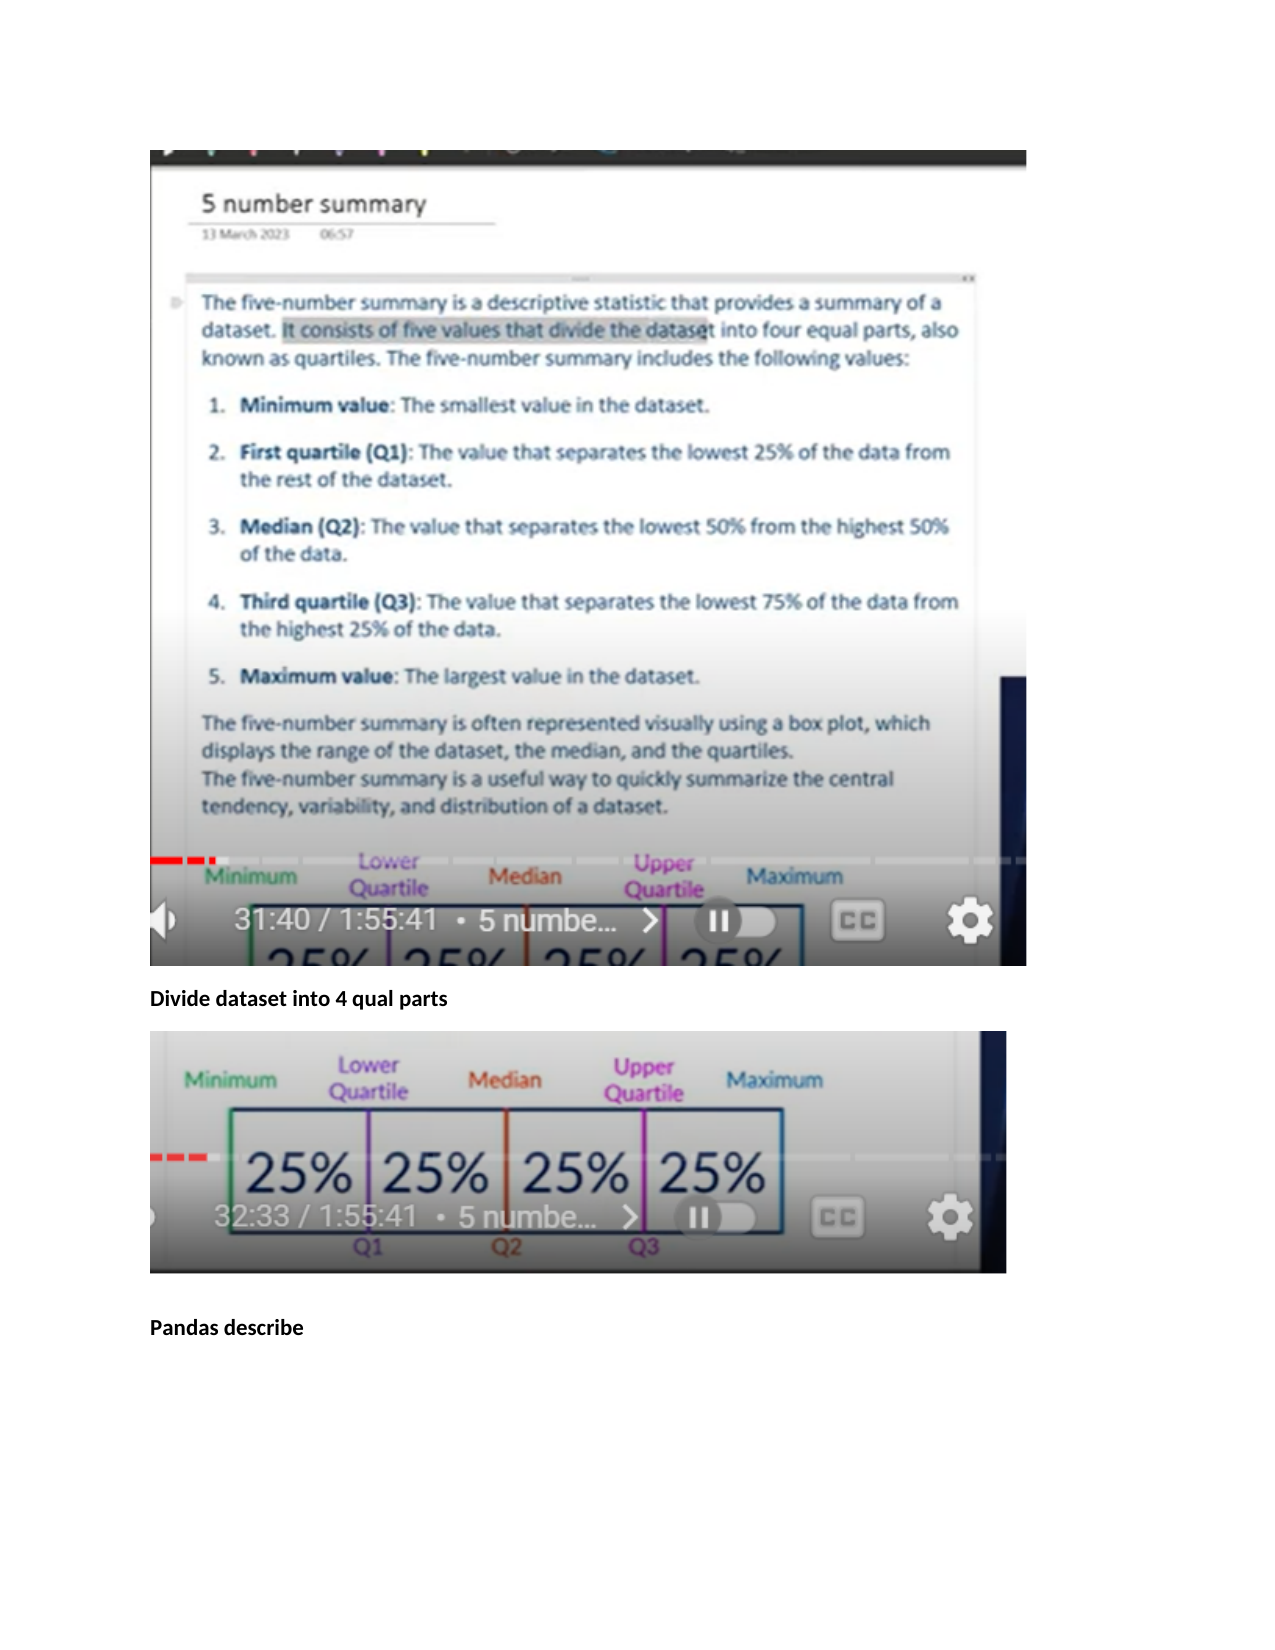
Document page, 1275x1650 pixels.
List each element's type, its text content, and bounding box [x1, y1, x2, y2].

picture [150, 150, 1027, 966]
text Pandas describe [150, 1313, 1125, 1341]
text Divide dataset into 4 qual parts [150, 984, 1125, 1012]
picture [150, 1031, 1007, 1294]
